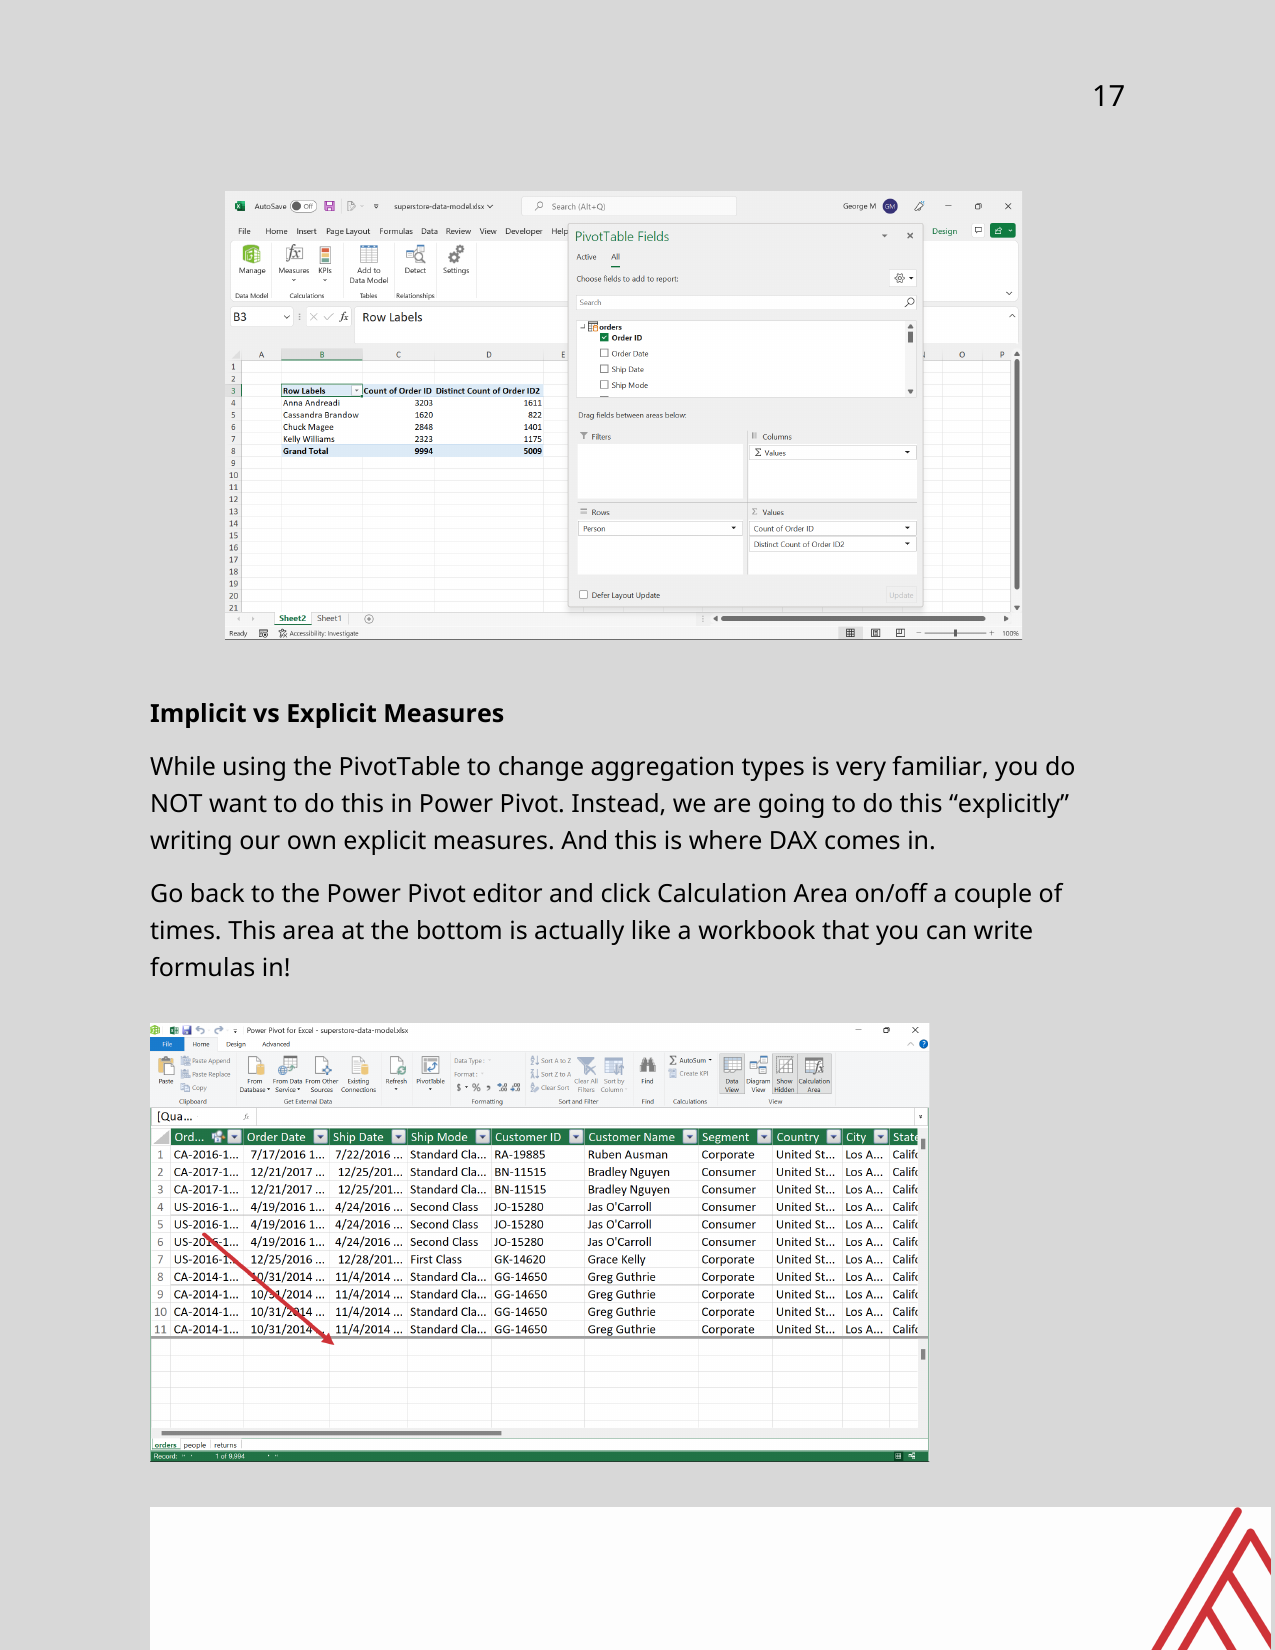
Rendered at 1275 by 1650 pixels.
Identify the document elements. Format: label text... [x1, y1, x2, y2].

text While using the PivotTable to change aggregation types is very familiar, you do NOT want to do this in Power Pivot. Instead, we are going to do this “explicitly” writing our own explicit measures. And this is where DAX comes in. [150, 749, 1125, 857]
picture [150, 1023, 930, 1462]
text Implicit vs Explicit Measures [150, 696, 1125, 730]
picture [150, 1507, 1271, 1650]
picture [225, 191, 1023, 640]
